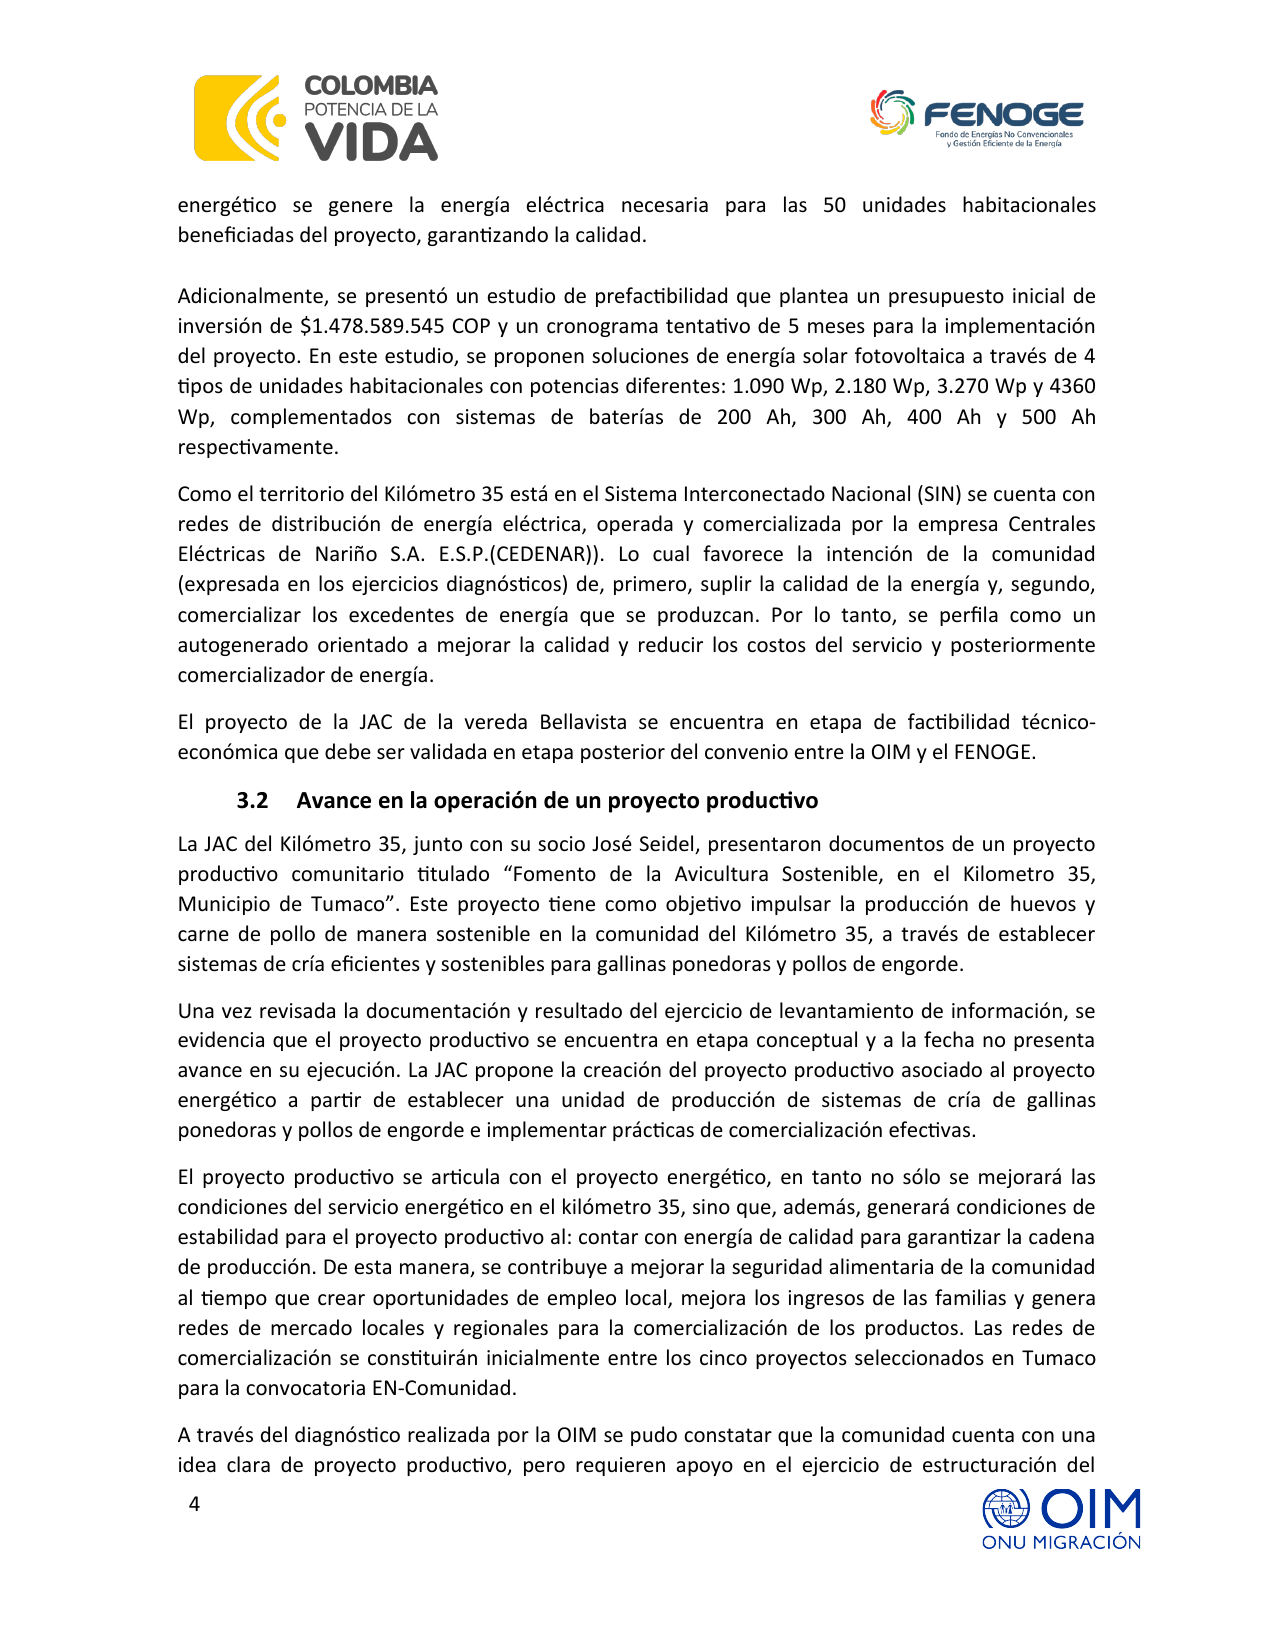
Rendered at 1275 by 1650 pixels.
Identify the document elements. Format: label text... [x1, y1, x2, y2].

text La JAC del Kilómetro 35, junto con su socio José Seidel, presentaron documentos de un proyecto productivo comunitario titulado “Fomento de la Avicultura Sostenible, en el Kilometro 35, Municipio de Tumaco”. Este proyecto tiene como objetivo impulsar la producción de huevos y carne de pollo de manera sostenible en la comunidad del Kilómetro 35, a través de establecer sistemas de cría eficientes y sostenibles para gallinas ponedoras y pollos de engorde. [177, 829, 1098, 977]
picture [188, 73, 444, 163]
text Como el territorio del Kilómetro 35 está en el Sistema Interconectado Nacional (SIN) se cuenta con redes de distribución de energía eléctrica, operada y comercializada por la empresa Centrales Eléctricas de Nariño S.A. E.S.P.(CEDENAR)). Lo cual favorece la intención de la comunidad (expresada en los ejercicios diagnósticos) de, primero, suplir la calidad de la energía y, segundo, comercializar los excedentes de energía que se produzcan. Por lo tanto, se perfila como un autogenerado orientado a mejorar la calidad y reducir los costos del servicio y posteriormente comercializador de energía. [177, 479, 1098, 688]
text Una vez revisada la documentación y resultado del ejercicio de levantamiento de información, se evidencia que el proyecto productivo se encuentra en etapa conceptual y a la fecha no presenta avance en su ejecución. La JAC propone la creación del proyecto productivo asociado al proyecto energético a partir de establecer una unidad de producción de sistemas de cría de gallinas ponedoras y pollos de engorde e implementar prácticas de comercialización efectivas. [177, 996, 1098, 1143]
text El proyecto productivo se articula con el proyecto energético, en tanto no sólo se mejorará las condiciones del servicio energético en el kilómetro 35, sino que, además, generará condiciones de estabilidad para el proyecto productivo al: contar con energía de calidad para garantizar la cadena de producción. De esta manera, se contribuye a mejorar la seguridad alimentaria de la comunidad al tiempo que crear oportunidades de empleo local, mejora los ingresos de las familias y genera redes de mercado locales y regionales para la comercialización de los productos. Las redes de comercialización se constituirán inicialmente entre los cinco proyectos seleccionados en Tumaco para la convocatoria EN-Comunidad. [177, 1162, 1098, 1401]
picture [982, 1489, 1141, 1549]
text Adicionalmente, se presentó un estudio de prefactibilidad que plantea un presupuesto inicial de inversión de $1.478.589.545 COP y un cronograma tentativo de 5 meses para la implementación del proyecto. En este estudio, se proponen soluciones de energía solar fotovoltaica a través de 4 tipos de unidades habitacionales con potencias diferentes: 1.090 Wp, 2.180 Wp, 3.270 Wp y 4360 Wp, complementados con sistemas de baterías de 200 Ah, 300 Ah, 400 Ah y 500 Ah respectivamente. [177, 281, 1098, 460]
picture [869, 88, 1086, 148]
subtitle Avance en la operación de un proyecto productivo [236, 784, 1098, 815]
text El proyecto de la JAC de la vereda Bellavista se encuentra en etapa de factibilidad técnico-económica que debe ser validada en etapa posterior del convenio entre la OIM y el FENOGE. [177, 707, 1098, 765]
